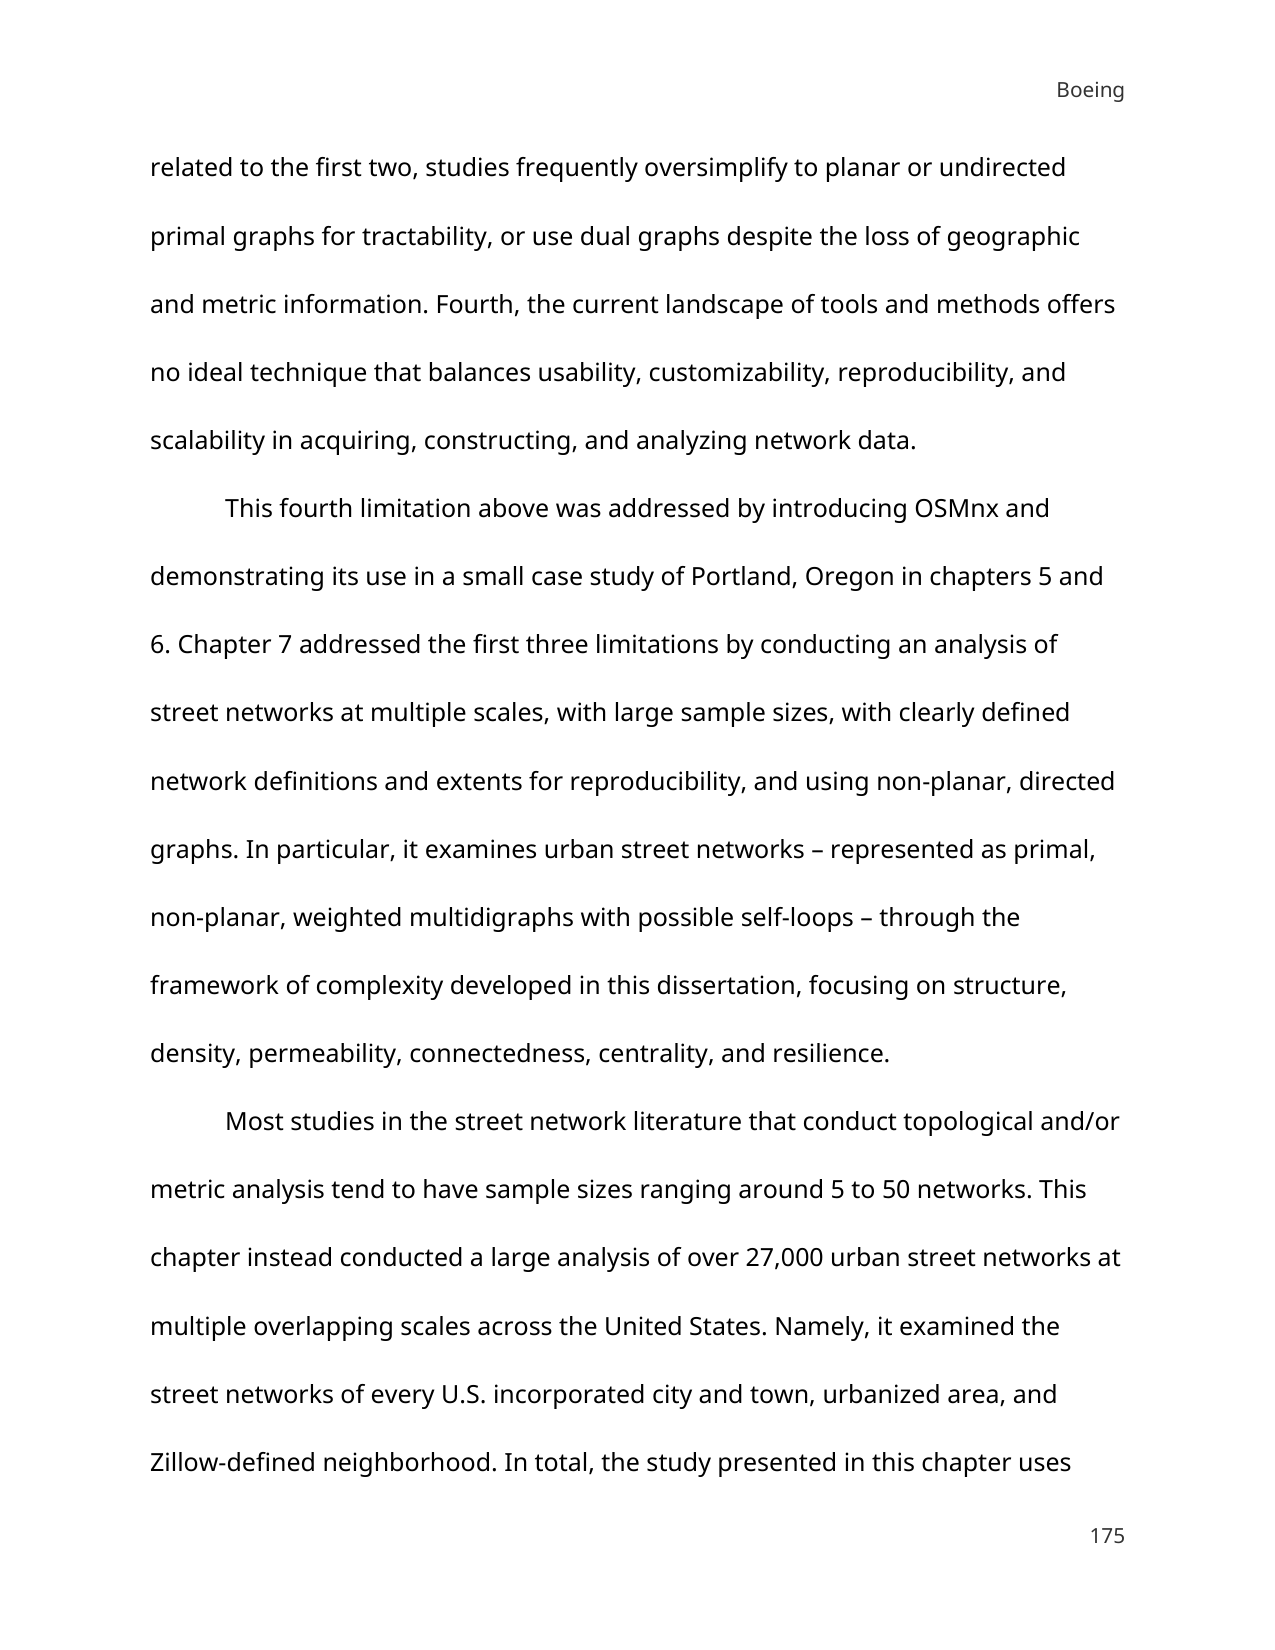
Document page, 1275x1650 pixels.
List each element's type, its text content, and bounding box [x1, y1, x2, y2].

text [150, 150, 1125, 457]
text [150, 1104, 1125, 1478]
text This fourth limitation above was addressed by introducing OSMnx and demonstrating its use in a small case study of Portland, Oregon in chapters 5 and 6. Chapter 7 addressed the first three limitations by conducting an analysis of street networks at multiple scales, with large sample sizes, with clearly defined network definitions and extents for reproducibility, and using non-planar, directed graphs. In particular, it examines urban street networks – represented as primal, non-planar, weighted multidigraphs with possible self-loops – through the framework of complexity developed in this dissertation, focusing on structure, density, permeability, connectedness, centrality, and resilience. [150, 491, 1125, 1070]
